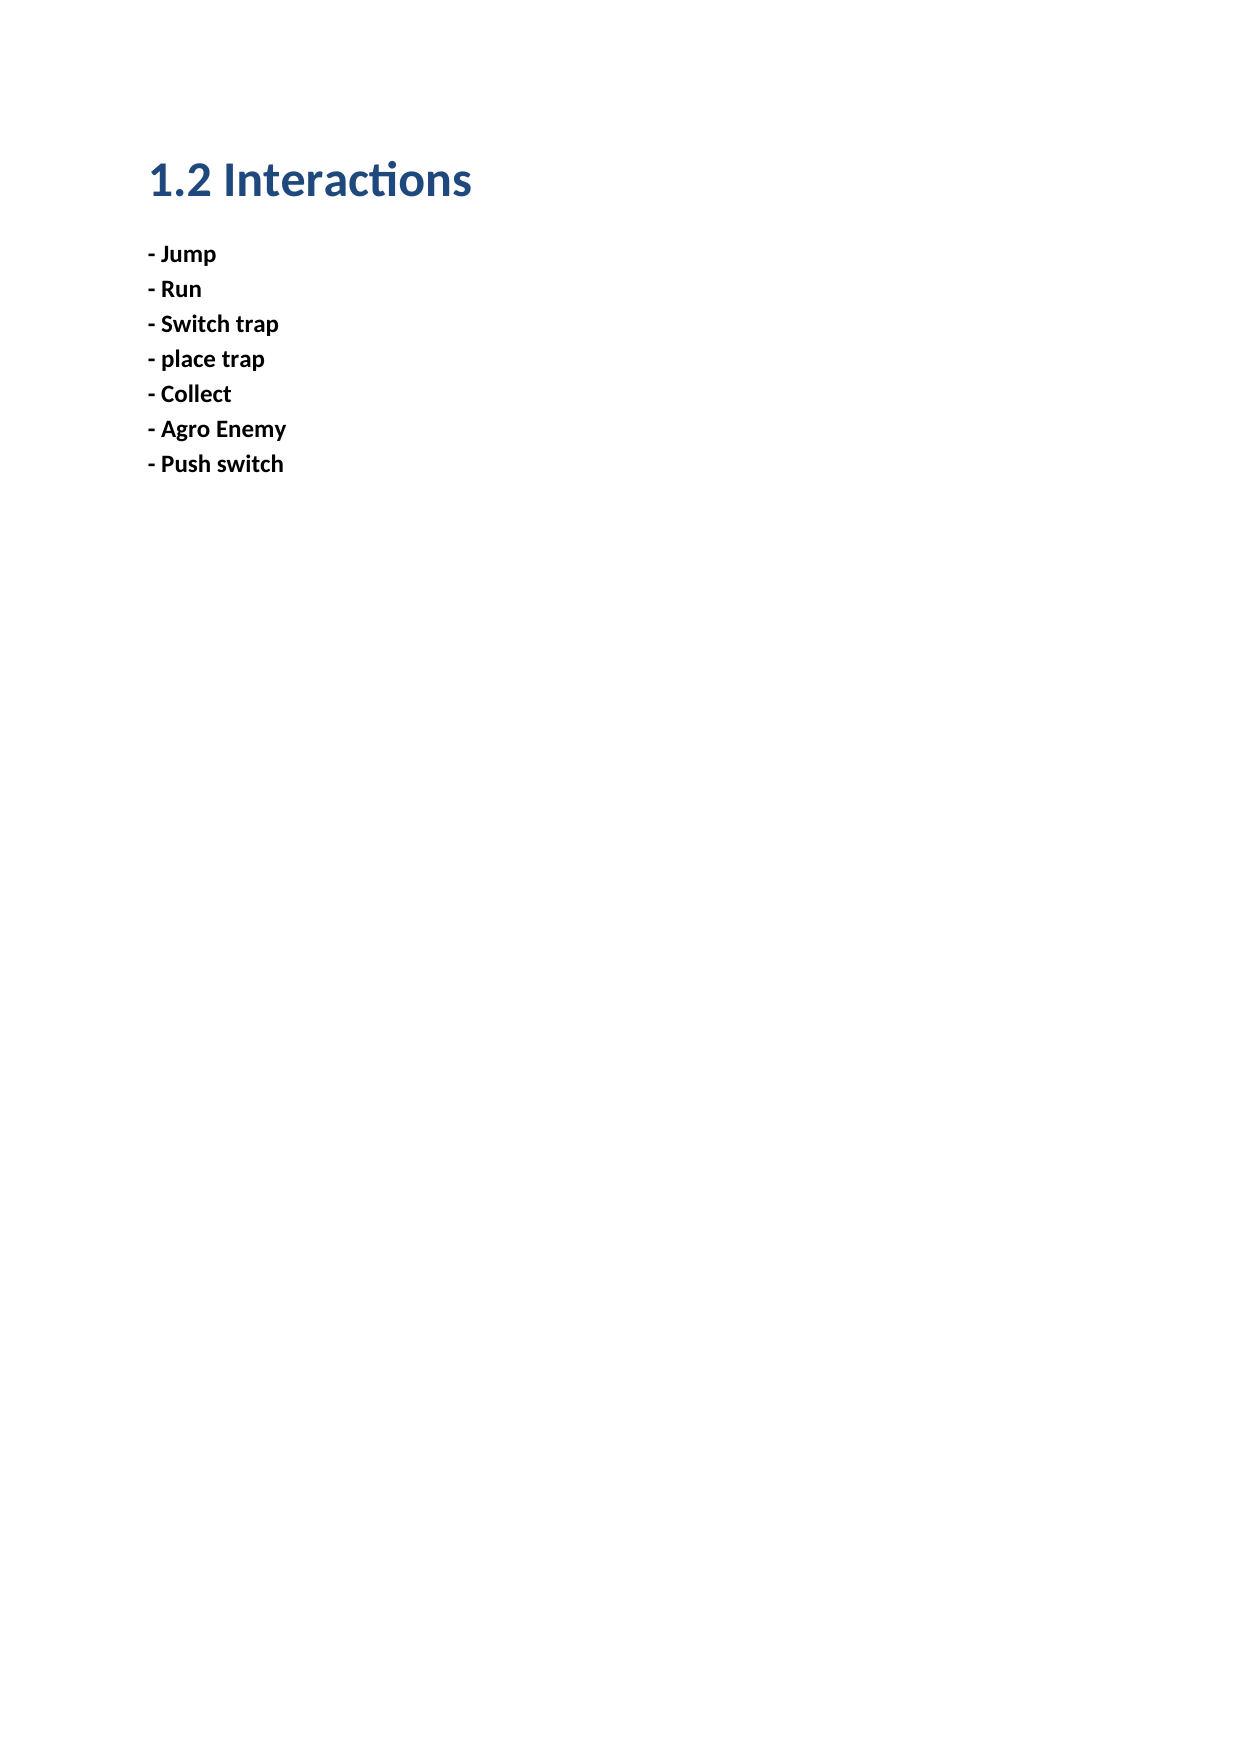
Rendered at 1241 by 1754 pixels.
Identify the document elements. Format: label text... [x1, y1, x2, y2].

text 1.2 Interactions [148, 148, 1093, 209]
text - Jump [148, 238, 1093, 269]
text - Push switch [148, 448, 1093, 479]
text - place trap [148, 343, 1093, 374]
text - Collect [148, 378, 1093, 409]
text - Switch trap [148, 308, 1093, 339]
text - Run [148, 273, 1093, 304]
text - Agro Enemy [148, 413, 1093, 444]
